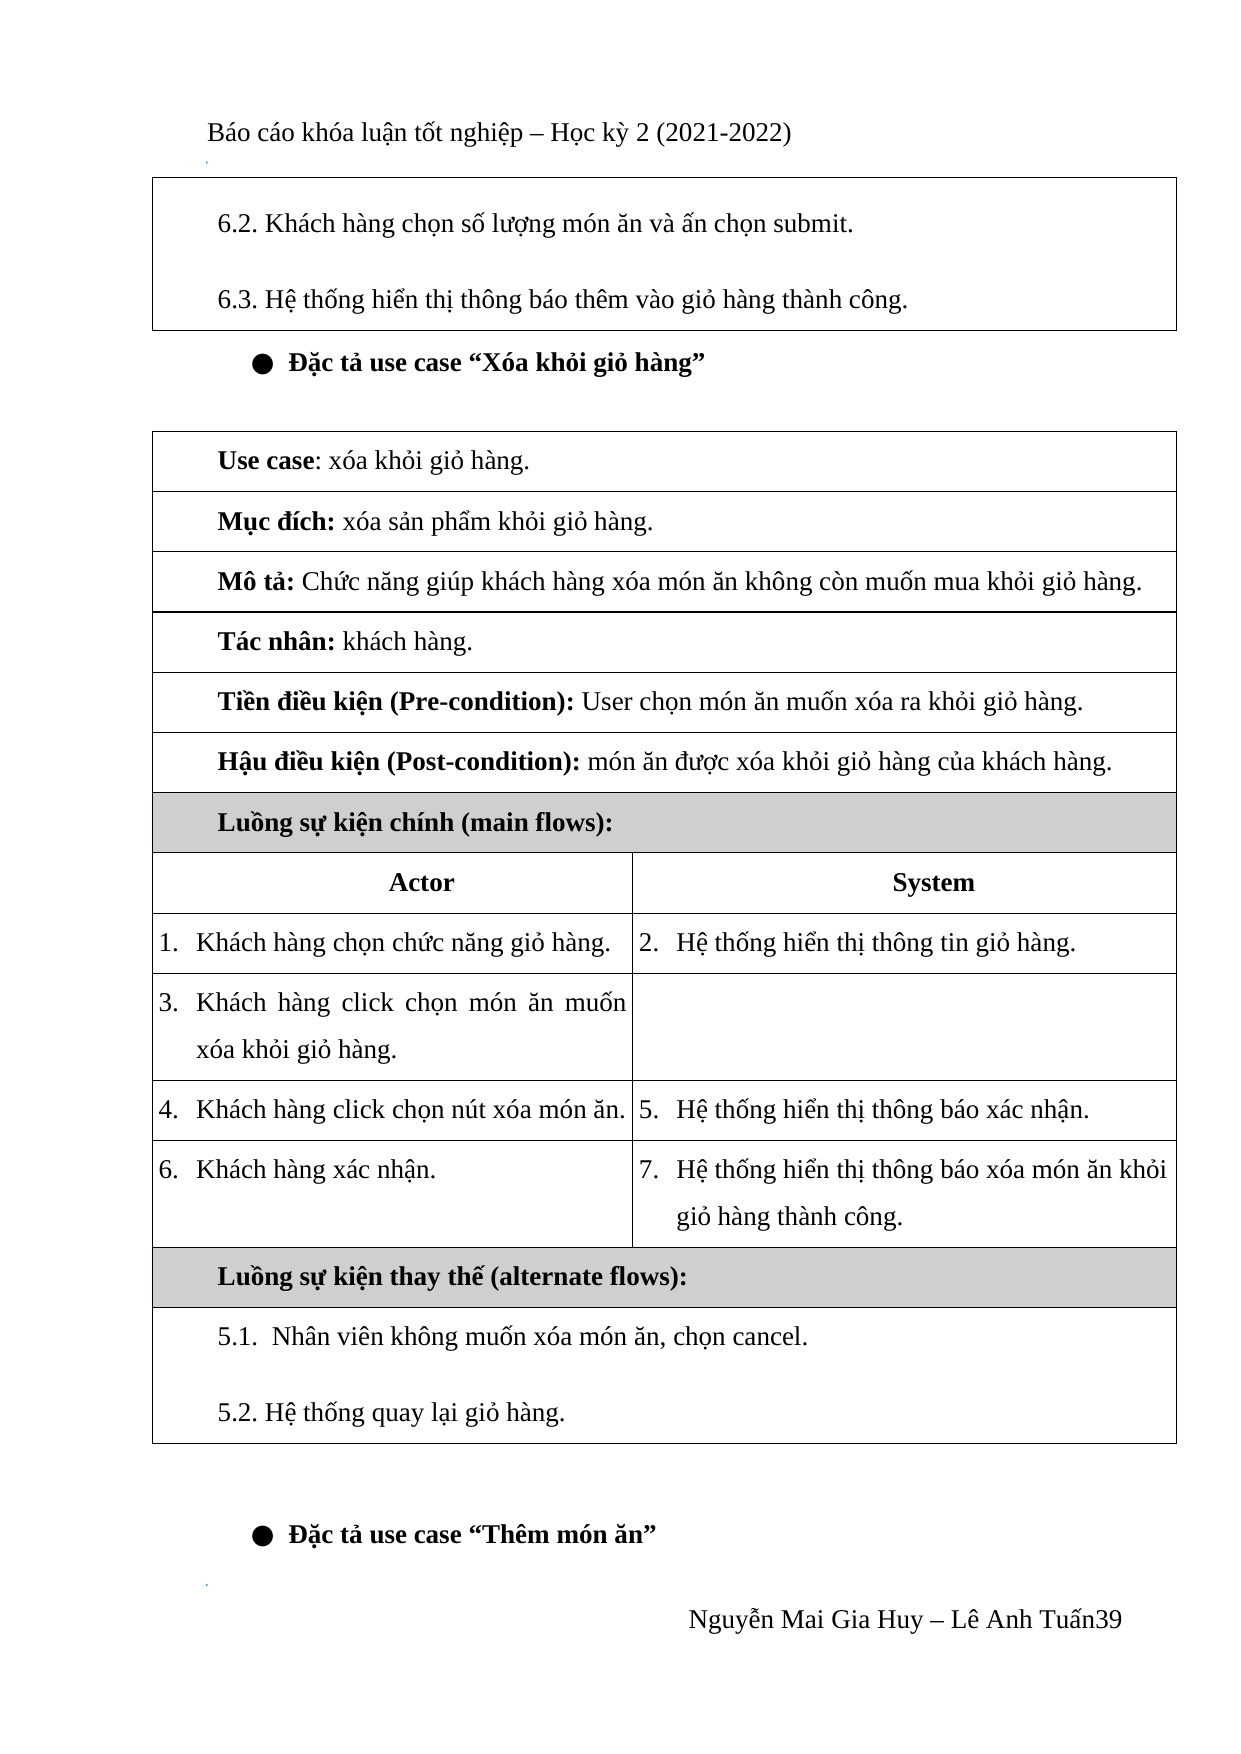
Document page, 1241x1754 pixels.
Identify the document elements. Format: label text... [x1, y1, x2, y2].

list Đặc tả use case “Thêm món ăn” [251, 1503, 1122, 1559]
table_cell Tác nhân: khách hàng. [153, 613, 1176, 672]
table_cell Hệ thống hiển thị thông báo xác nhận. [633, 1081, 1176, 1140]
table_cell Mục đích: xóa sản phẩm khỏi giỏ hàng. [153, 492, 1176, 551]
table_header Use case: xóa khỏi giỏ hàng. [153, 432, 1176, 491]
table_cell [153, 178, 1176, 330]
table_cell Khách hàng chọn chức năng giỏ hàng. [153, 914, 632, 973]
table_cell System [633, 853, 1176, 912]
list Đặc tả use case “Xóa khỏi giỏ hàng” [251, 331, 1122, 386]
table_cell Khách hàng xác nhận. [153, 1141, 632, 1247]
table_cell [633, 974, 1176, 1079]
table_cell Hệ thống hiển thị thông tin giỏ hàng. [633, 914, 1176, 973]
table_cell Khách hàng click chọn món ăn muốn xóa khỏi giỏ hàng. [153, 974, 632, 1079]
table_cell Luồng sự kiện thay thế (alternate flows): [153, 1248, 1176, 1307]
table_cell Khách hàng click chọn nút xóa món ăn. [153, 1081, 632, 1140]
table_cell Mô tả: Chức năng giúp khách hàng xóa món ăn không còn muốn mua khỏi giỏ hàng. [153, 552, 1176, 611]
table_cell 5.1. Nhân viên không muốn xóa món ăn, chọn cancel. 5.2. Hệ thống quay lại giỏ hàng. [153, 1308, 1176, 1443]
table_cell Hệ thống hiển thị thông báo xóa món ăn khỏi giỏ hàng thành công. [633, 1141, 1176, 1247]
table_cell Actor [153, 853, 632, 912]
table_cell Hậu điều kiện (Post-condition): món ăn được xóa khỏi giỏ hàng của khách hàng. [153, 733, 1176, 792]
table_cell Tiền điều kiện (Pre-condition): User chọn món ăn muốn xóa ra khỏi giỏ hàng. [153, 673, 1176, 732]
table_cell Luồng sự kiện chính (main flows): [153, 793, 1176, 852]
